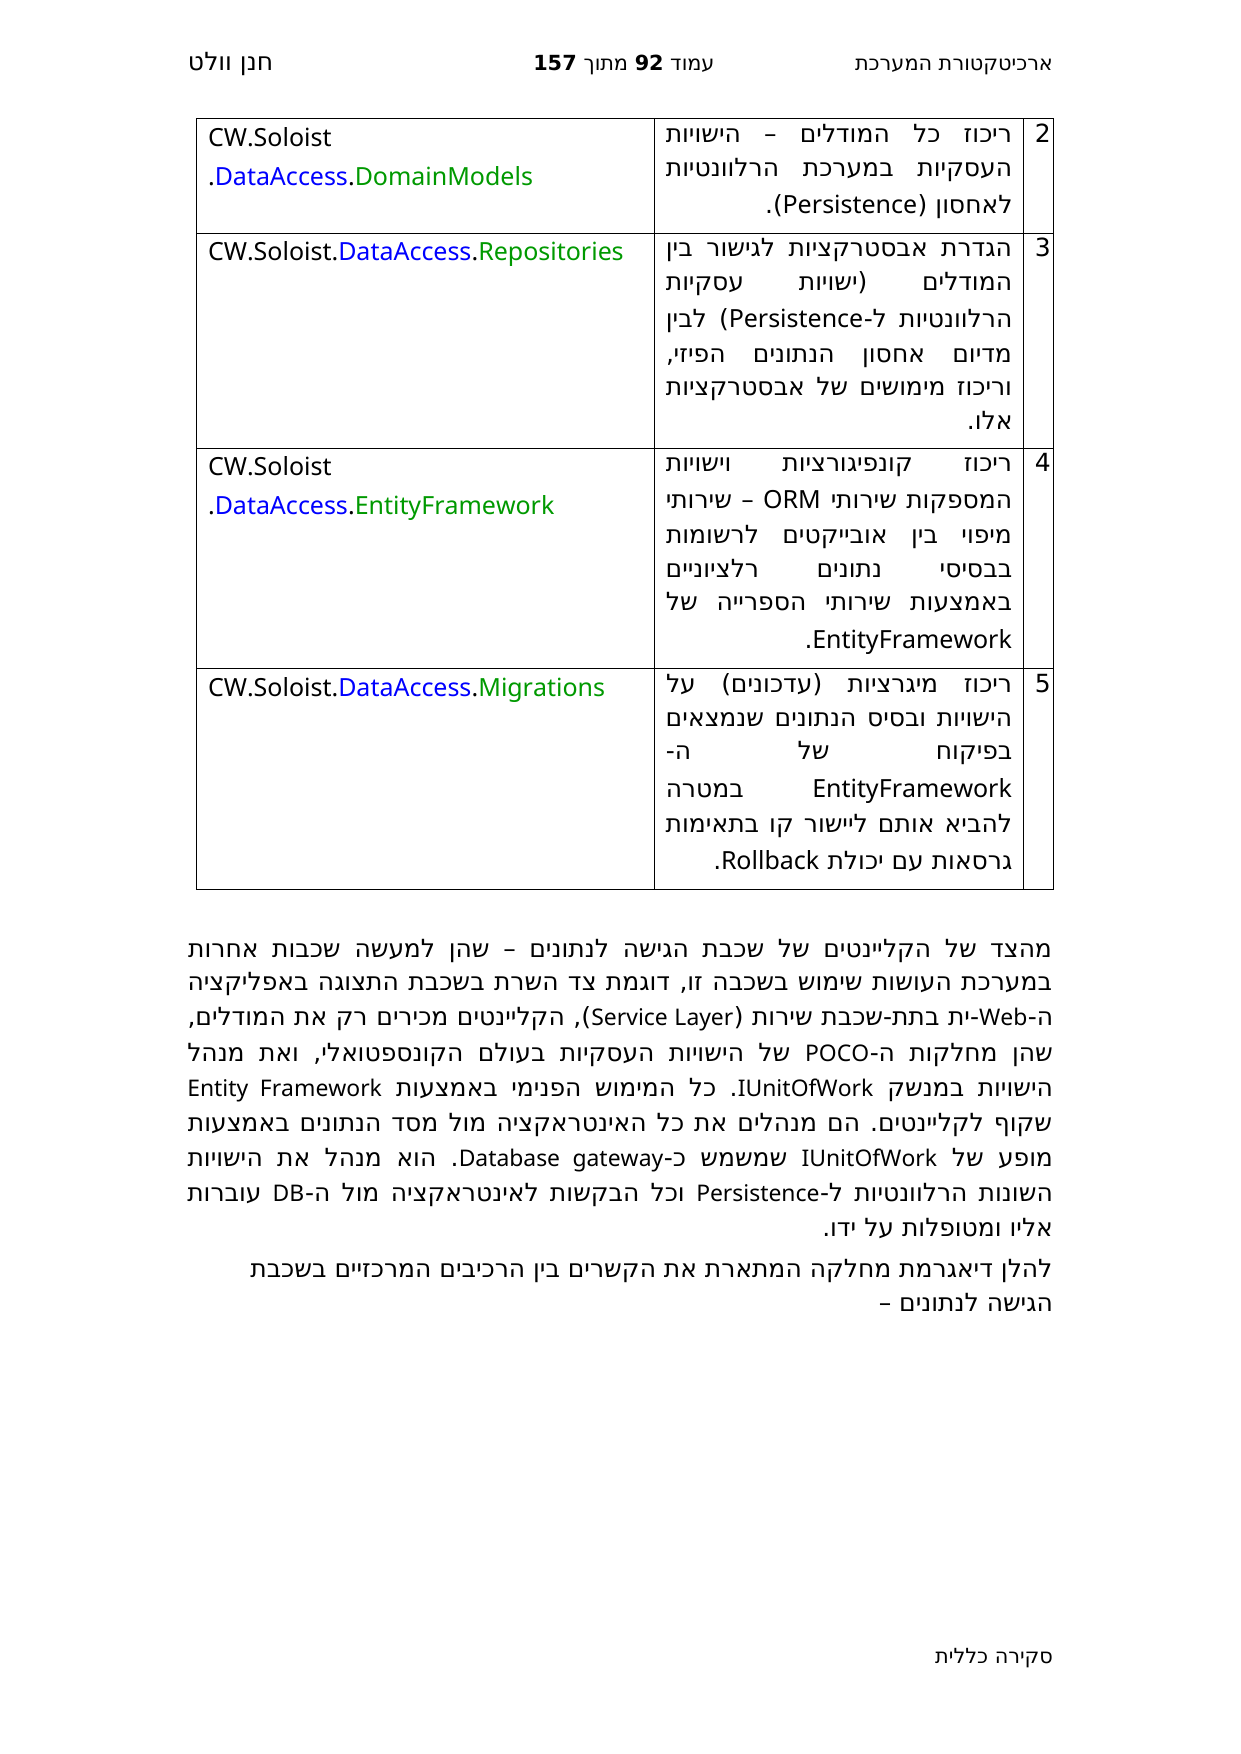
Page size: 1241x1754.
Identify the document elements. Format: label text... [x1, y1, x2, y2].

text מהצד של הקליינטים של שכבת הגישה לנתונים – שהן למעשה שכבות אחרות במערכת העושות שימוש בשכבה זו, דוגמת צד השרת בשכבת התצוגה באפליקציה ה-Web-ית בתת-שכבת שירות (Service Layer), הקליינטים מכירים רק את המודלים, שהן מחלקות ה-POCO של הישויות העסקיות בעולם הקונספטואלי, ואת מנהל הישויות במנשק IUnitOfWork. כל המימוש הפנימי באמצעות Entity Framework שקוף לקליינטים. הם מנהלים את כל האינטראקציה מול מסד הנתונים באמצעות מופע של IUnitOfWork שמשמש כ-Database gateway. הוא מנהל את הישויות השונות הרלוונטיות ל-Persistence וכל הבקשות לאינטראקציה מול ה-DB עוברות אליו ומטופלות על ידו. [187, 934, 1053, 1242]
text להלן דיאגרמת מחלקה המתארת את הקשרים בין הרכיבים המרכזיים בשכבת הגישה לנתונים – [187, 1255, 1053, 1317]
table_cell CW.Soloist.DataAccess.DomainModels [197, 119, 654, 232]
table_cell CW.Soloist.DataAccess.Migrations [197, 669, 654, 889]
table_cell CW.Soloist.DataAccess.EntityFramework [197, 449, 654, 668]
table_cell ריכוז כל המודלים – הישויות העסקיות במערכת הרלוונטיות לאחסון (Persistence). [655, 119, 1023, 232]
table_cell CW.Soloist.DataAccess.Repositories [197, 234, 654, 447]
table_cell ריכוז מיגרציות (עדכונים) על הישויות ובסיס הנתונים שנמצאים בפיקוח של ה-EntityFramework במטרה להביא אותם ליישור קו בתאימות גרסאות עם יכולת Rollback. [655, 669, 1023, 889]
table_cell 2 [1024, 119, 1053, 232]
table_cell 3 [1024, 234, 1053, 447]
table_cell ריכוז קונפיגורציות וישויות המספקות שירותי ORM – שירותי מיפוי בין אובייקטים לרשומות בבסיסי נתונים רלציוניים באמצעות שירותי הספרייה של EntityFramework. [655, 449, 1023, 668]
table_cell 5 [1024, 669, 1053, 889]
table_cell 4 [1024, 449, 1053, 668]
table_cell הגדרת אבסטרקציות לגישור בין המודלים (ישויות עסקיות הרלוונטיות ל-Persistence) לבין מדיום אחסון הנתונים הפיזי, וריכוז מימושים של אבסטרקציות אלו. [655, 234, 1023, 447]
